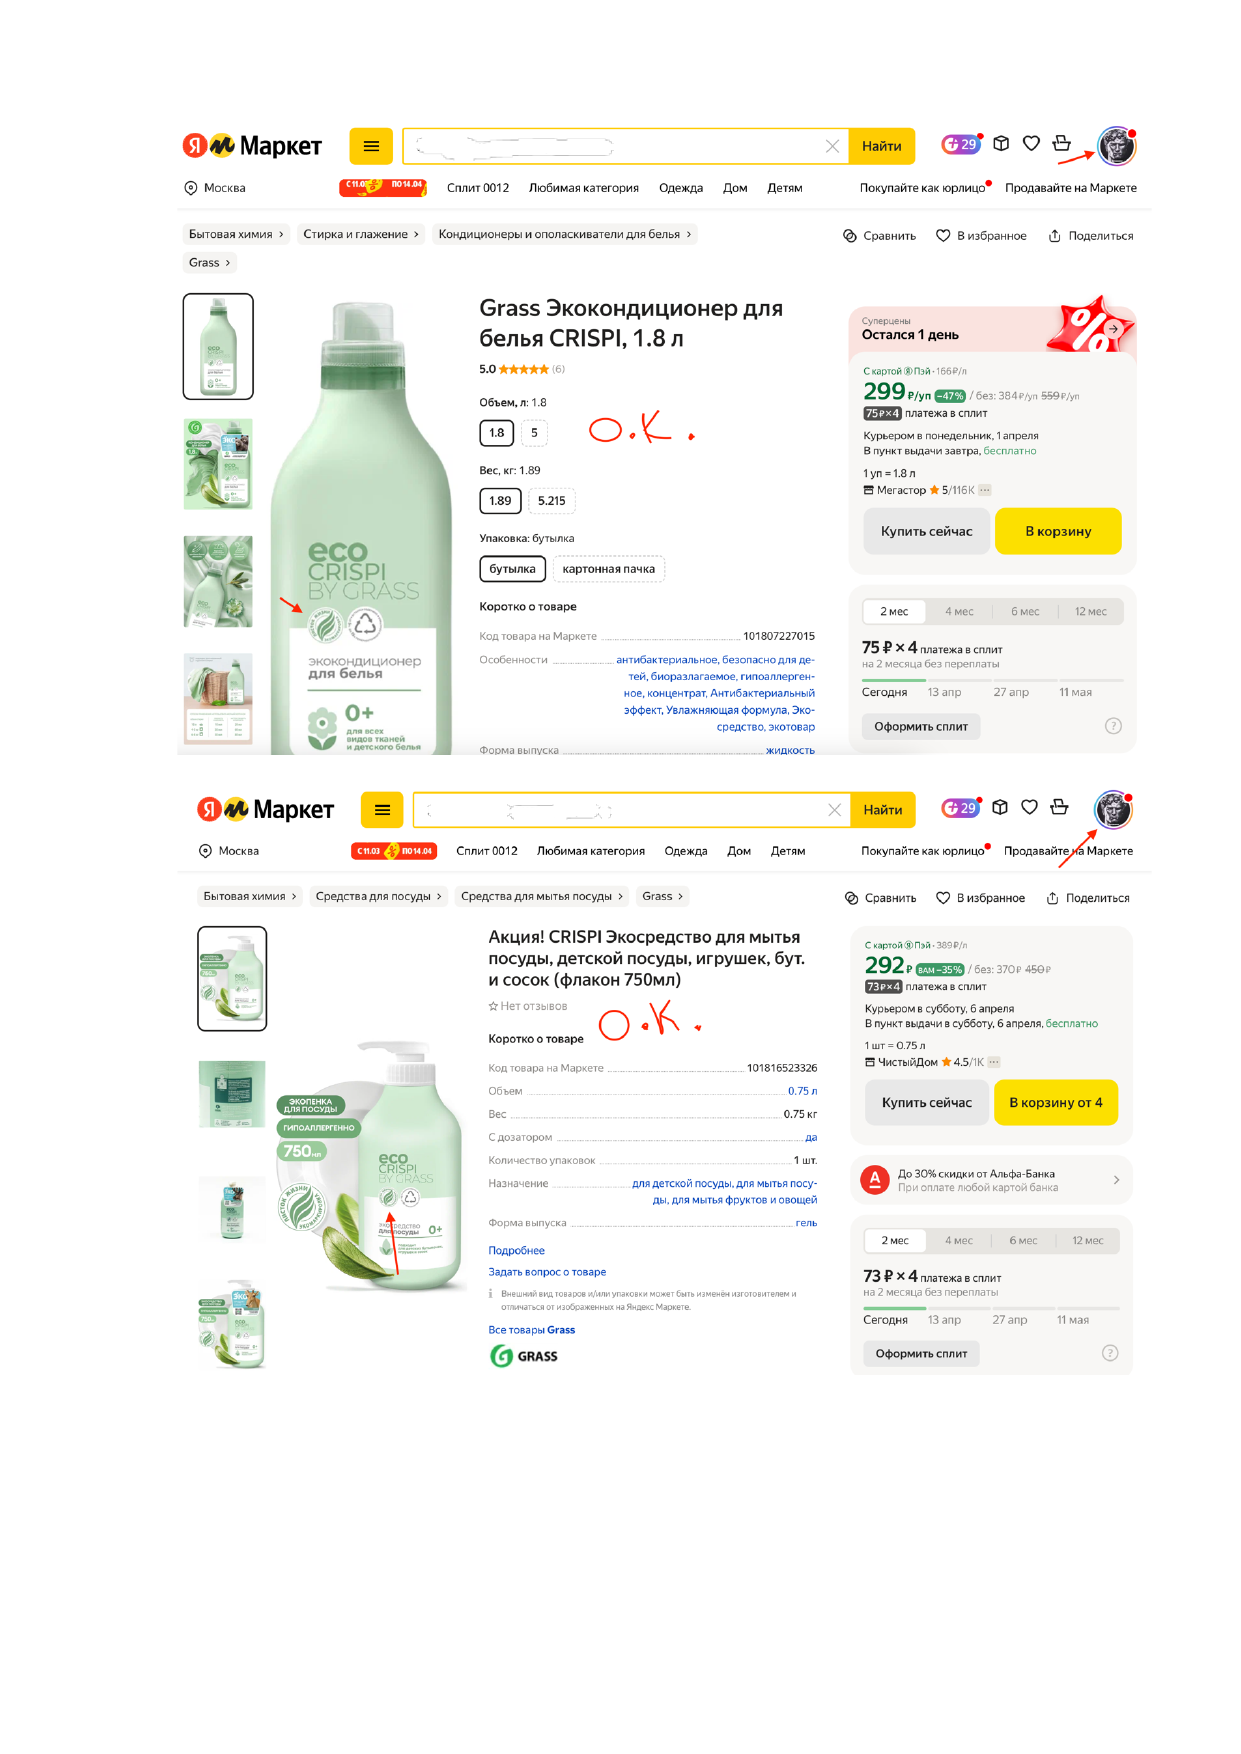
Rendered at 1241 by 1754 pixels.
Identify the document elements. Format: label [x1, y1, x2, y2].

picture [177, 779, 1152, 1375]
picture [177, 118, 1152, 755]
